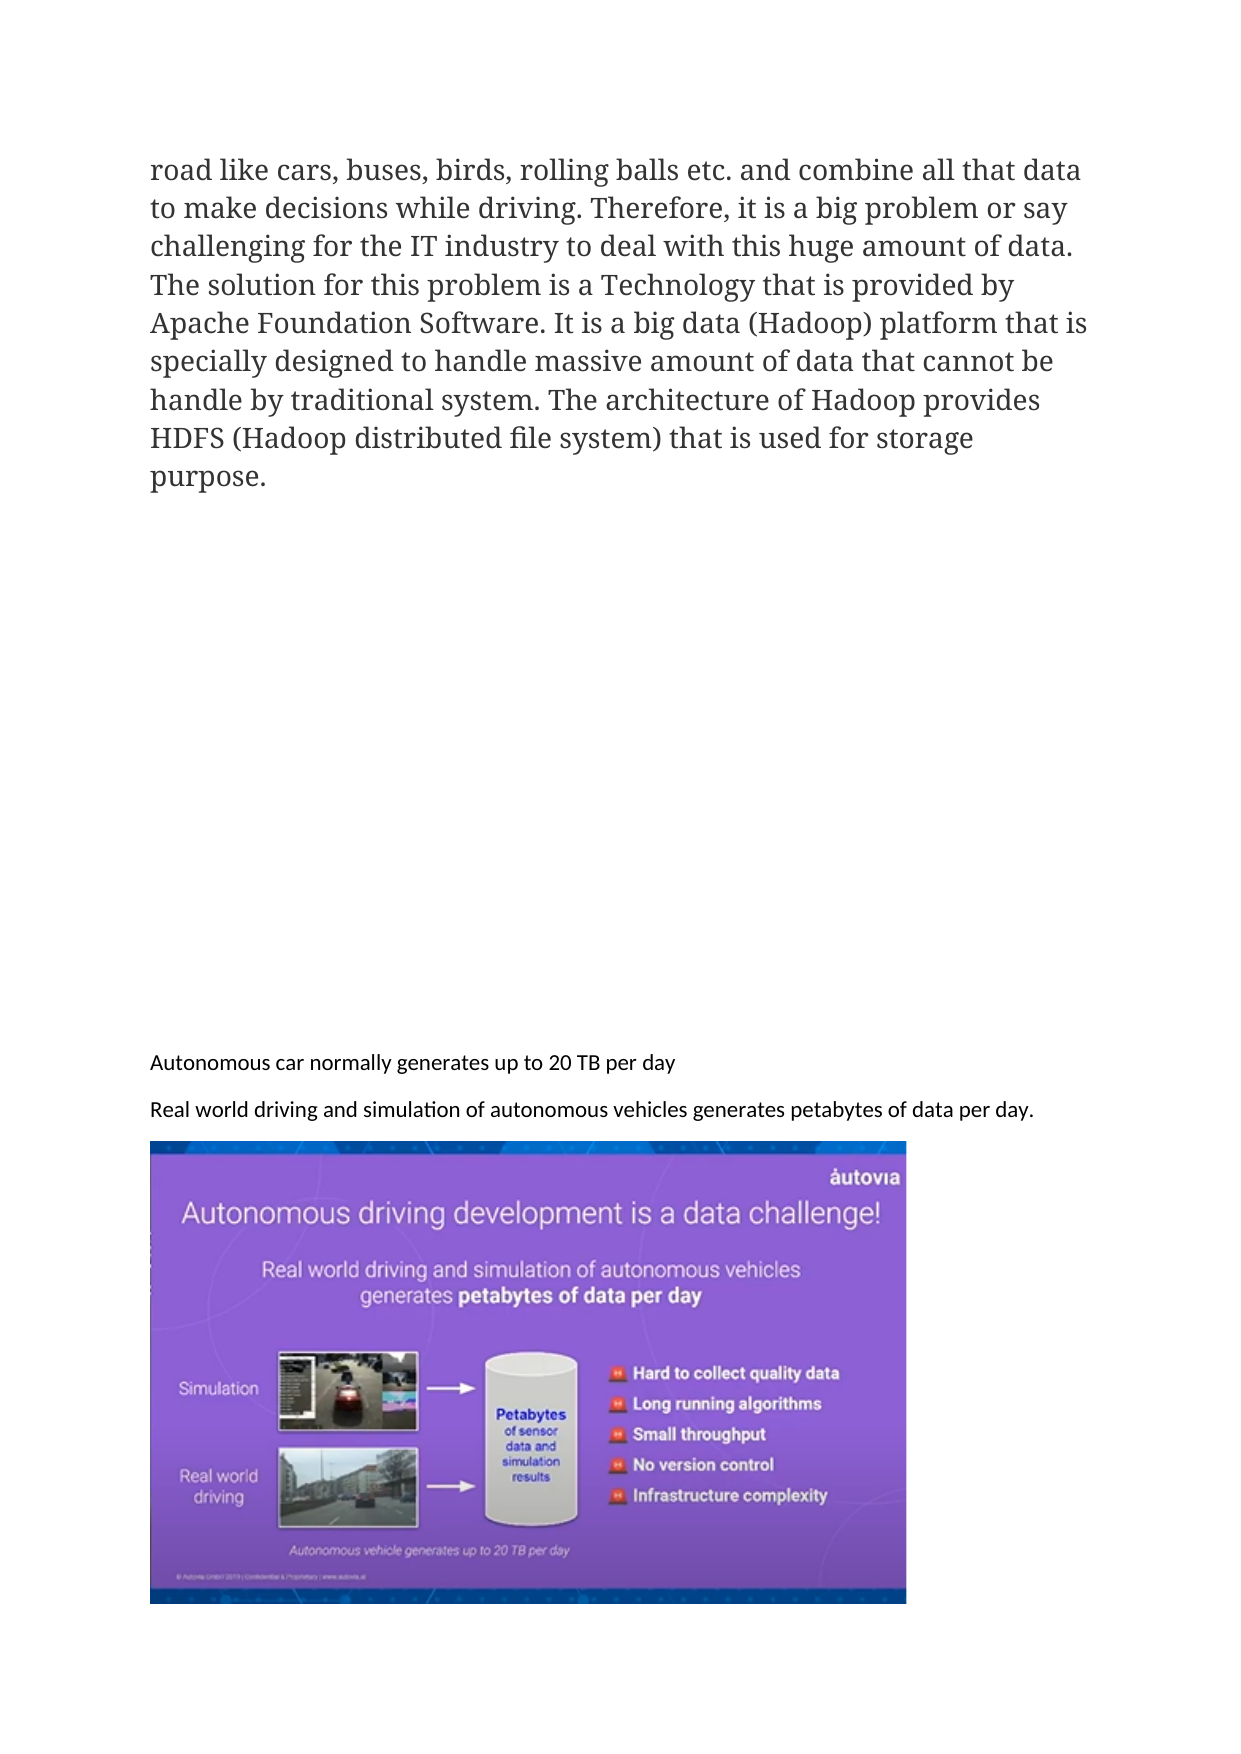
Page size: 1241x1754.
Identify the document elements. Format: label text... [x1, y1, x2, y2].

text Autonomous car normally generates up to 20 TB per day [150, 1048, 1090, 1076]
picture [150, 1141, 907, 1604]
text Real world driving and simulation of autonomous vehicles generates petabytes of data per day. [150, 1095, 1090, 1123]
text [150, 150, 1090, 495]
